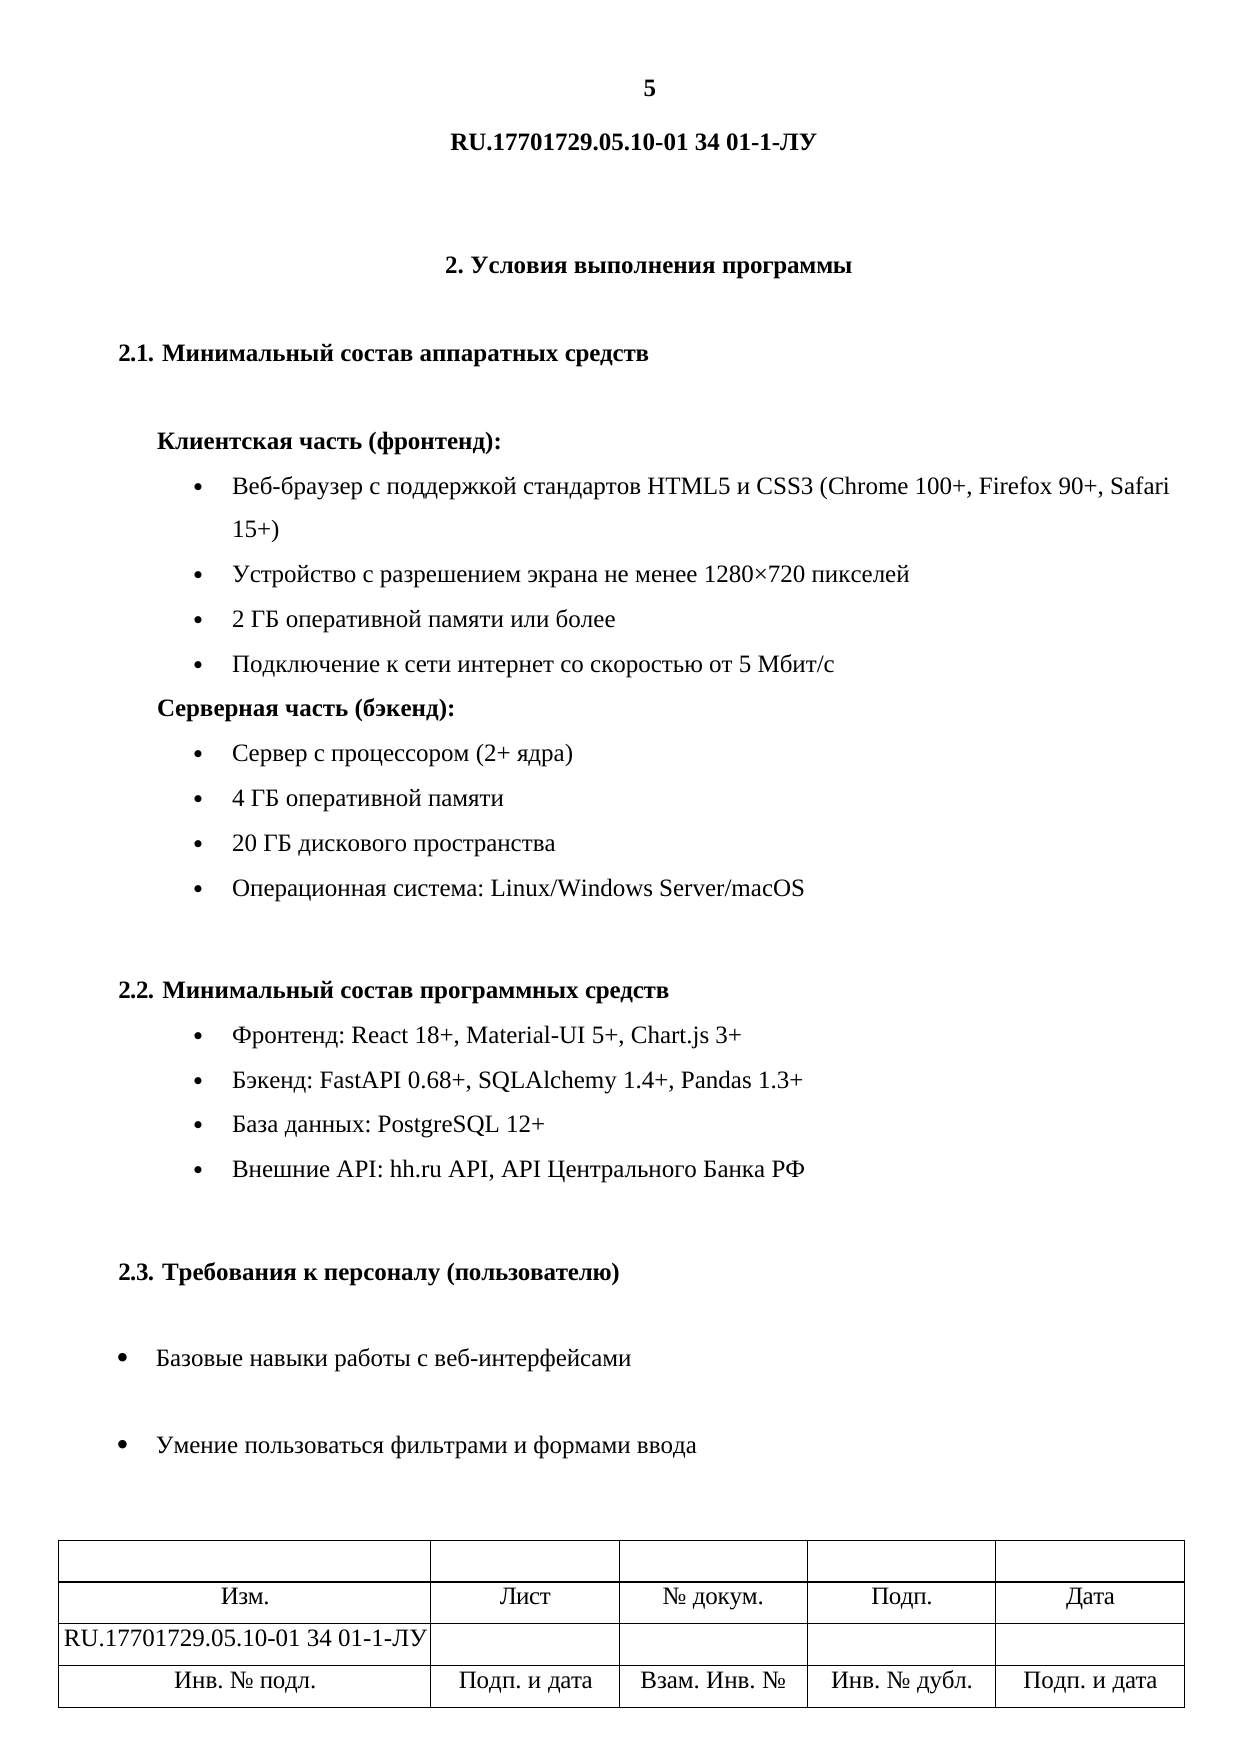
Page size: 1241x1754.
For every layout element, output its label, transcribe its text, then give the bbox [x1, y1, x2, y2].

list База данных: PostgreSQL 12+ [194, 1109, 1211, 1138]
text Клиентская часть (фронтенд): [157, 426, 1211, 455]
list Сервер с процессором (2+ ядра) [194, 738, 1211, 767]
list 20 ГБ дискового пространства [194, 828, 1211, 857]
list Веб-браузер с поддержкой стандартов HTML5 и CSS3 (Chrome 100+, Firefox 90+, Safari 15+) [194, 471, 1211, 543]
subtitle Условия выполнения программы [445, 250, 1211, 279]
list Бэкенд: FastAPI 0.68+, SQLAlchemy 1.4+, Pandas 1.3+ [194, 1065, 1211, 1093]
list Устройство с разрешением экрана не менее 1280×720 пикселей [194, 559, 1211, 588]
subtitle Минимальный состав программных средств [118, 975, 1211, 1004]
list Базовые навыки работы с веб-интерфейсами [118, 1343, 1211, 1372]
list 4 ГБ оперативной памяти [194, 783, 1211, 812]
list Фронтенд: React 18+, Material-UI 5+, Chart.js 3+ [194, 1020, 1211, 1049]
list Внешние API: hh.ru API, API Центрального Банка РФ [194, 1154, 1211, 1183]
list Умение пользоваться фильтрами и формами ввода [118, 1430, 1211, 1458]
subtitle Минимальный состав аппаратных средств [118, 338, 1211, 367]
list Подключение к сети интернет со скоростью от 5 Мбит/с [194, 649, 1211, 677]
subtitle Требования к персоналу (пользователю) [118, 1257, 1211, 1286]
list 2 ГБ оперативной памяти или более [194, 604, 1211, 633]
list Операционная система: Linux/Windows Server/macOS [194, 873, 1211, 901]
text Серверная часть (бэкенд): [157, 693, 1211, 722]
